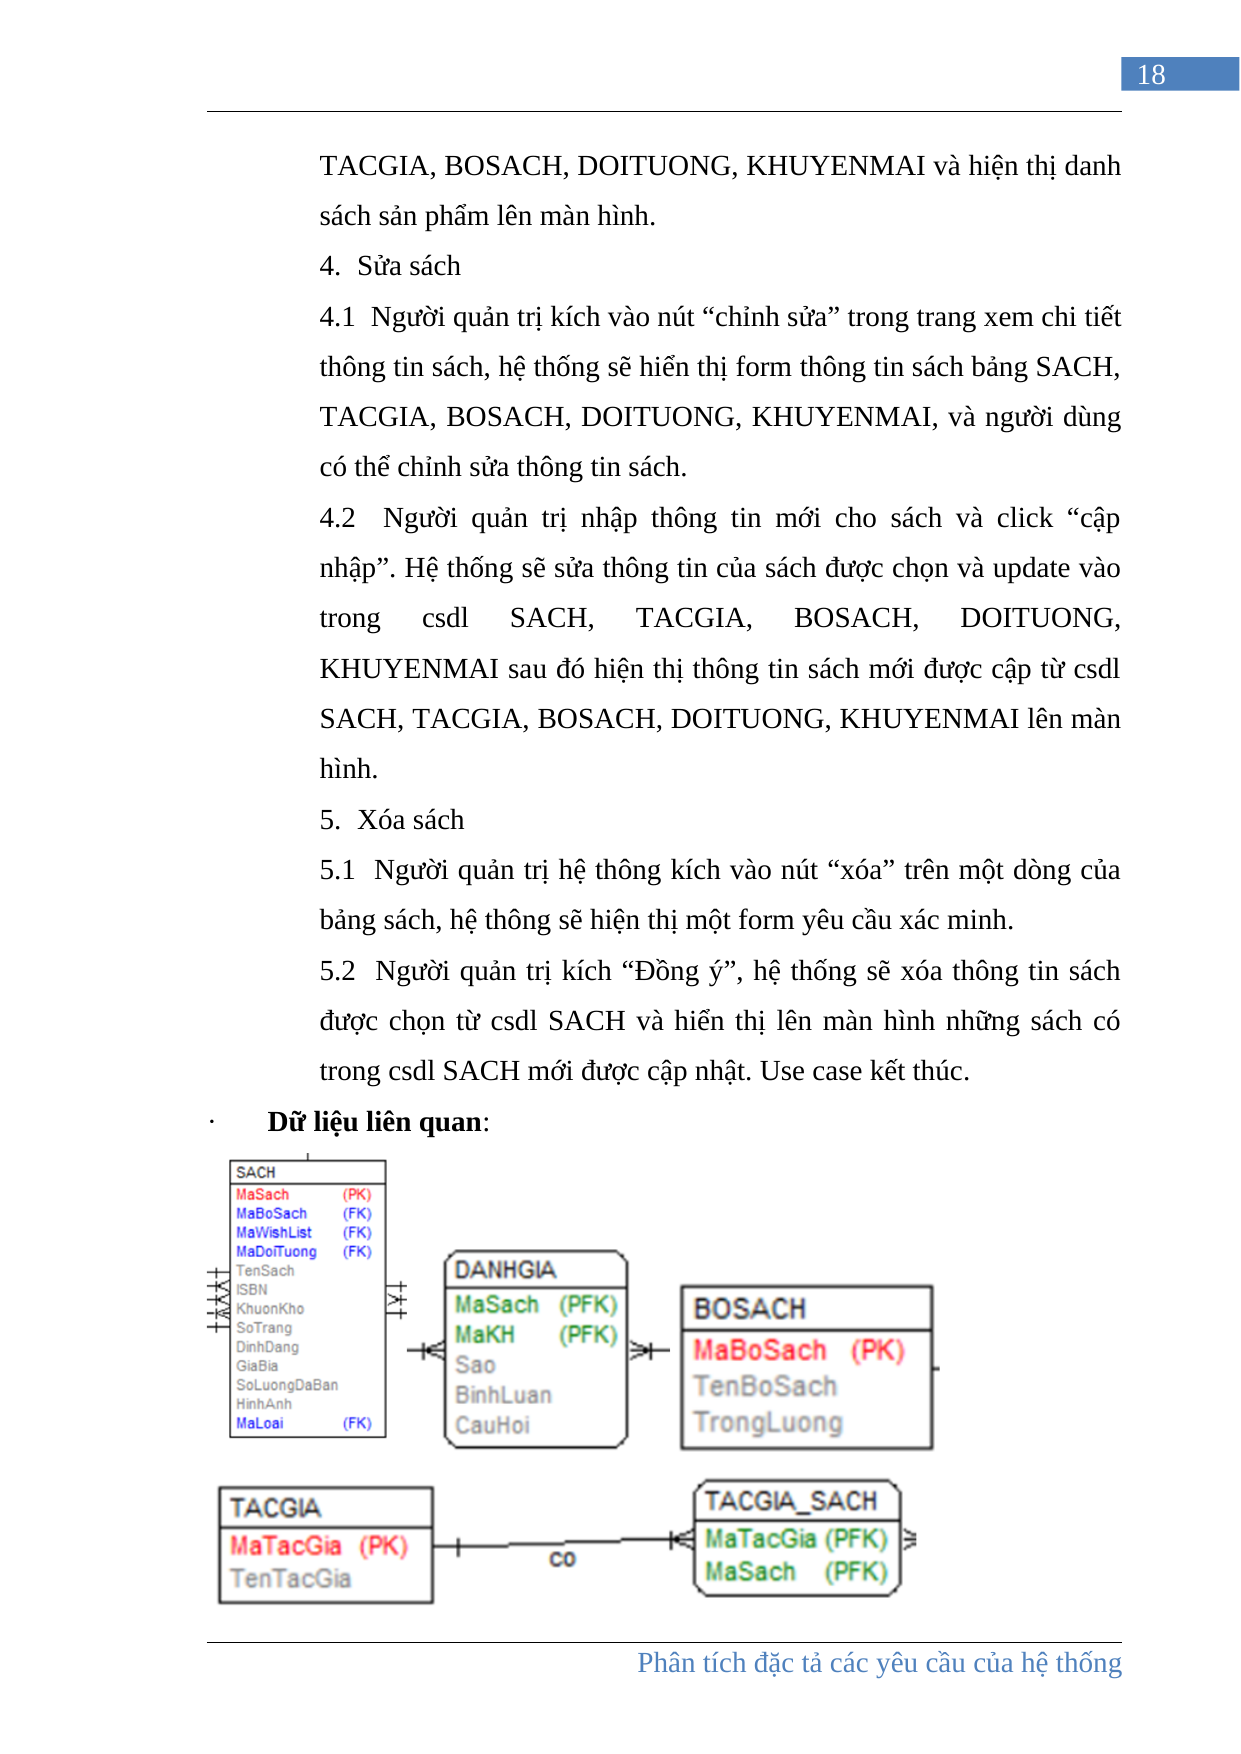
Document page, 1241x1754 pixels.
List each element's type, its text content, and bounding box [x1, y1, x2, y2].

picture [206, 1473, 917, 1610]
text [319, 148, 1122, 232]
picture [206, 1153, 940, 1457]
text 5.2 Người quản trị kích “Đồng ý”, hệ thống sẽ xóa thông tin sách được chọn từ csdl SACH và hiển thị lên màn hình những sách có trong csdl SACH mới được cập nhật. Use case kết thúc. [319, 953, 1122, 1087]
text 5. Xóa sách [319, 802, 1122, 835]
text 5.1 Người quản trị hệ thông kích vào nút “xóa” trên một dòng của bảng sách, hệ thông sẽ hiện thị một form yêu cầu xác minh. [319, 852, 1122, 936]
text 4.2 Người quản trị nhập thông tin mới cho sách và click “cập nhập”. Hệ thống sẽ sửa thông tin của sách được chọn và update vào trong csdl SACH, TACGIA, BOSACH, DOITUONG, KHUYENMAI sau đó hiện thị thông tin sách mới được cập từ csdl SACH, TACGIA, BOSACH, DOITUONG, KHUYENMAI lên màn hình. [319, 500, 1122, 785]
text · Dữ liệu liên quan: [207, 1104, 1122, 1137]
text 4. Sửa sách [319, 248, 1122, 282]
text 4.1 Người quản trị kích vào nút “chỉnh sửa” trong trang xem chi tiết thông tin sách, hệ thống sẽ hiển thị form thông tin sách bảng SACH, TACGIA, BOSACH, DOITUONG, KHUYENMAI, và người dùng có thể chỉnh sửa thông tin sách. [319, 299, 1122, 483]
